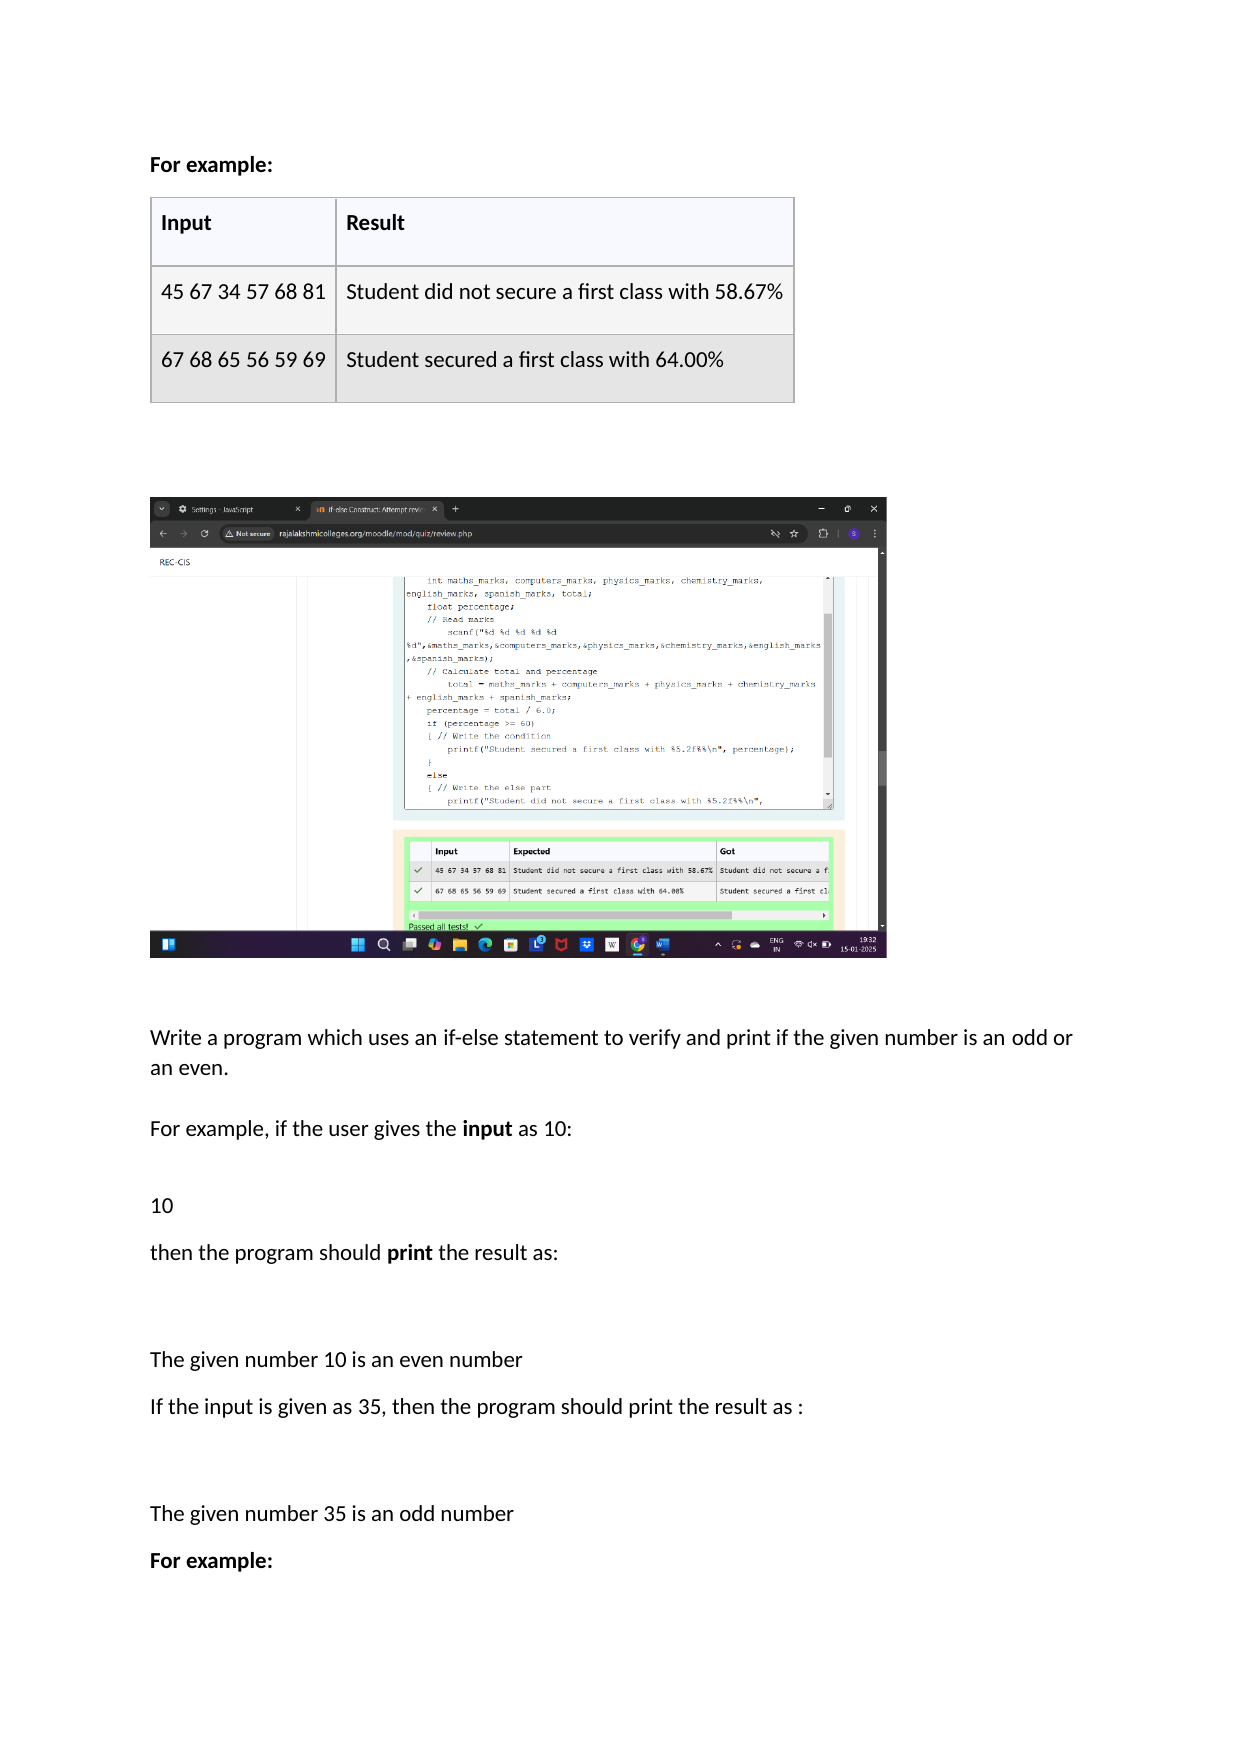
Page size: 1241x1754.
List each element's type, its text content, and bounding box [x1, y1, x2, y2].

table_cell 67 68 65 56 59 69 [152, 335, 335, 402]
text Write a program which uses an if-else statement to verify and print if the given number is an odd or an even. For example, if the user gives the input as 10: [150, 1023, 1090, 1172]
text For example: [150, 1546, 1090, 1574]
text then the program should print the result as: [150, 1238, 1090, 1326]
picture [150, 497, 887, 958]
table_cell Student did not secure a first class with 58.67% [337, 267, 793, 333]
table_header Result [337, 198, 793, 265]
text 10 [150, 1191, 1090, 1219]
table_cell Student secured a first class with 64.00% [337, 335, 793, 402]
table_header Input [152, 198, 336, 265]
text The given number 35 is an odd number [150, 1499, 1090, 1527]
table_cell 45 67 34 57 68 81 [152, 267, 335, 333]
text The given number 10 is an even number [150, 1345, 1090, 1373]
text For example: [150, 150, 1090, 178]
text If the input is given as 35, then the program should print the result as : [150, 1392, 1090, 1481]
